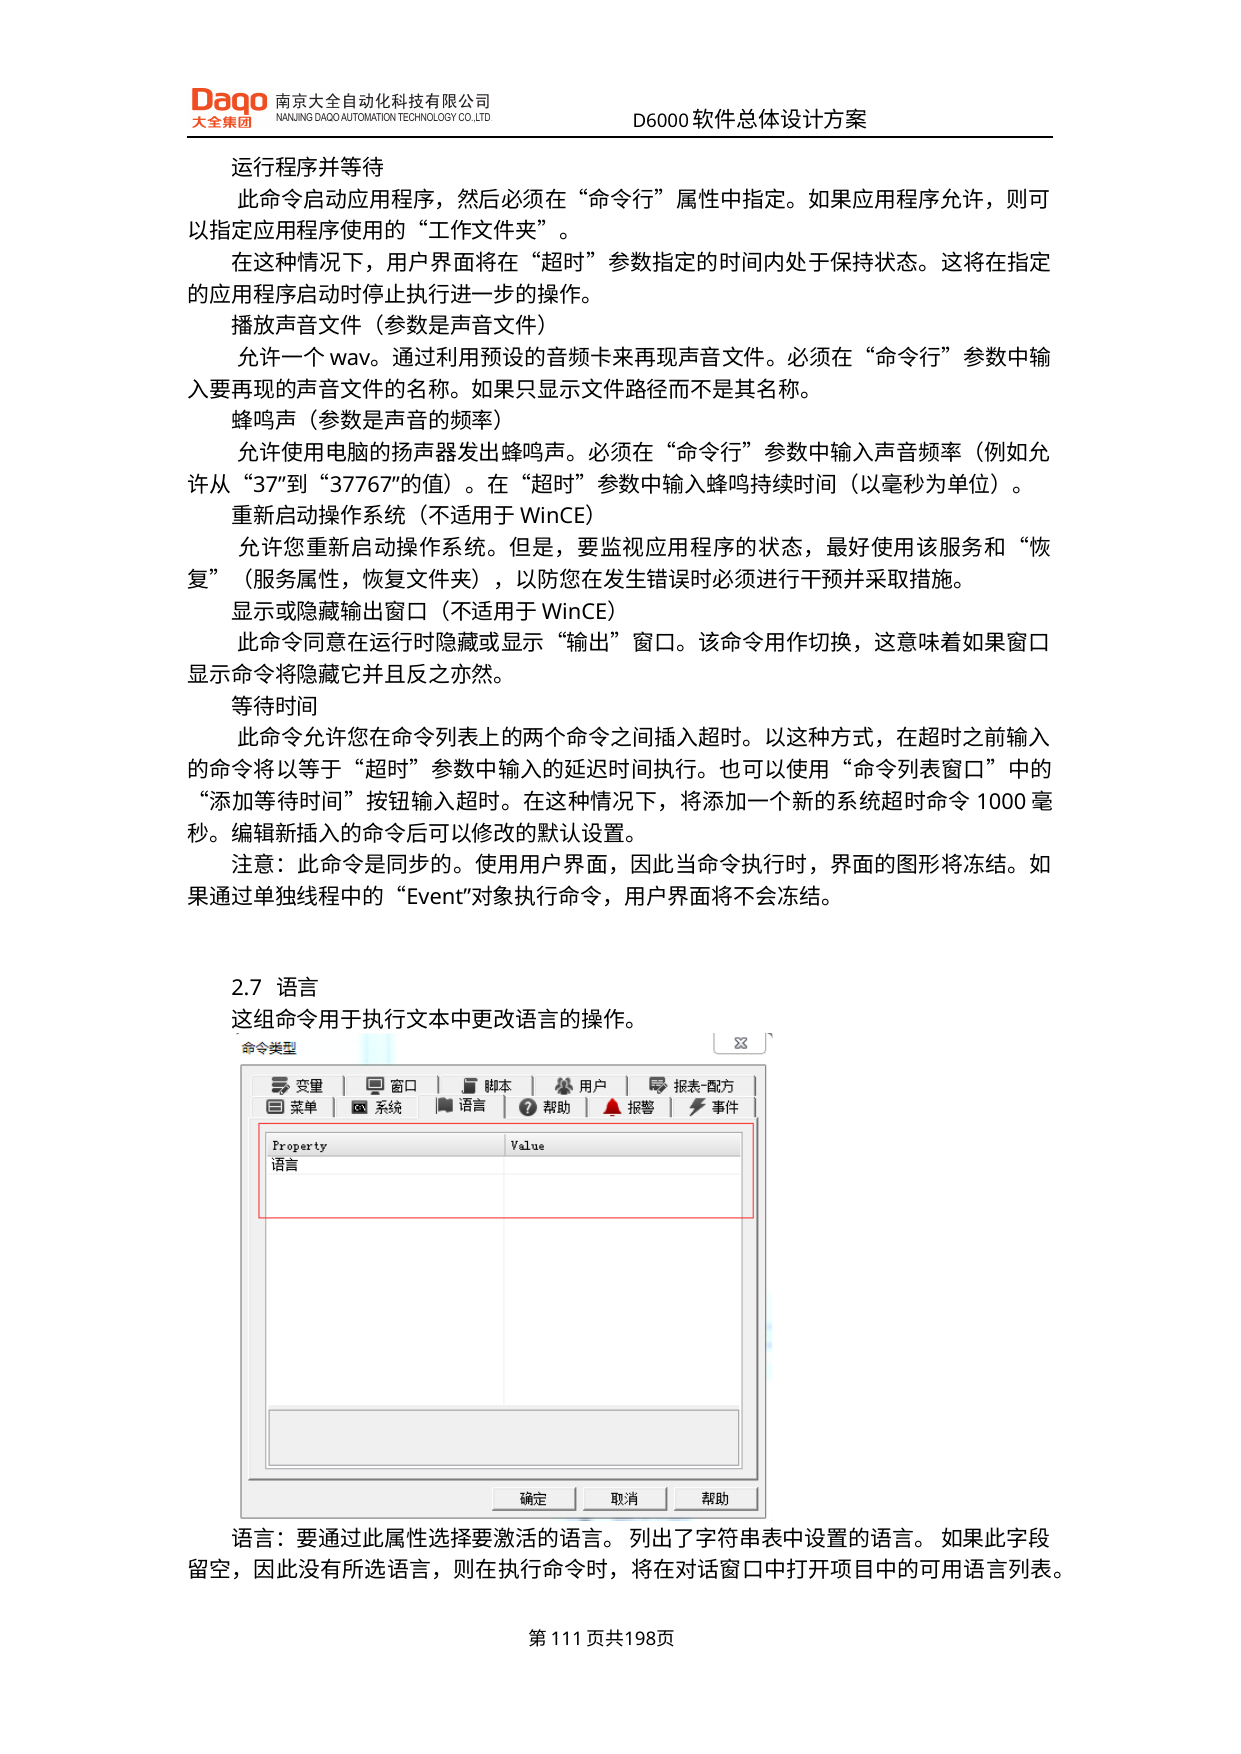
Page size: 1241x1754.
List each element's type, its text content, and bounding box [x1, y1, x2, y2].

text 蜂鸣声（参数是声音的频率） [187, 403, 1053, 435]
text 运行程序并等待 [187, 150, 1053, 182]
text 允许一个wav。通过利用预设的音频卡来再现声音文件。必须在“命令行”参数中输入要再现的声音文件的名称。如果只显示文件路径而不是其名称。 [187, 340, 1053, 403]
text 播放声音文件（参数是声音文件） [187, 308, 1053, 340]
text 显示或隐藏输出窗口（不适用于WinCE） [187, 594, 1053, 625]
text 允许使用电脑的扬声器发出蜂鸣声。必须在“命令行”参数中输入声音频率（例如允许从“37”到“37767”的值）。在“超时”参数中输入蜂鸣持续时间（以毫秒为单位）。 [187, 435, 1053, 498]
text 在这种情况下，用户界面将在“超时”参数指定的时间内处于保持状态。这将在指定的应用程序启动时停止执行进一步的操作。 [187, 245, 1053, 308]
text 2.7 语言 [187, 970, 1053, 1002]
text 此命令同意在运行时隐藏或显示“输出”窗口。该命令用作切换，这意味着如果窗口显示命令将隐藏它并且反之亦然。 [187, 625, 1053, 689]
text 此命令允许您在命令列表上的两个命令之间插入超时。以这种方式，在超时之前输入的命令将以等于“超时”参数中输入的延迟时间执行。也可以使用“命令列表窗口”中的“添加等待时间”按钮输入超时。在这种情况下，将添加一个新的系统超时命令1000毫秒。编辑新插入的命令后可以修改的默认设置。 [187, 720, 1053, 847]
text 重新启动操作系统（不适用于WinCE） [187, 498, 1053, 530]
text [187, 1521, 1053, 1584]
picture [187, 88, 492, 128]
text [187, 182, 1053, 245]
text 允许您重新启动操作系统。但是，要监视应用程序的状态，最好使用该服务和“恢复”（服务属性，恢复文件夹），以防您在发生错误时必须进行干预并采取措施。 [187, 530, 1053, 594]
text 等待时间 [187, 689, 1053, 720]
text 这组命令用于执行文本中更改语言的操作。 [187, 1002, 1053, 1034]
picture [236, 1033, 773, 1521]
text 注意：此命令是同步的。使用用户界面，因此当命令执行时，界面的图形将冻结。如果通过单独线程中的“Event”对象执行命令，用户界面将不会冻结。 [187, 847, 1053, 911]
